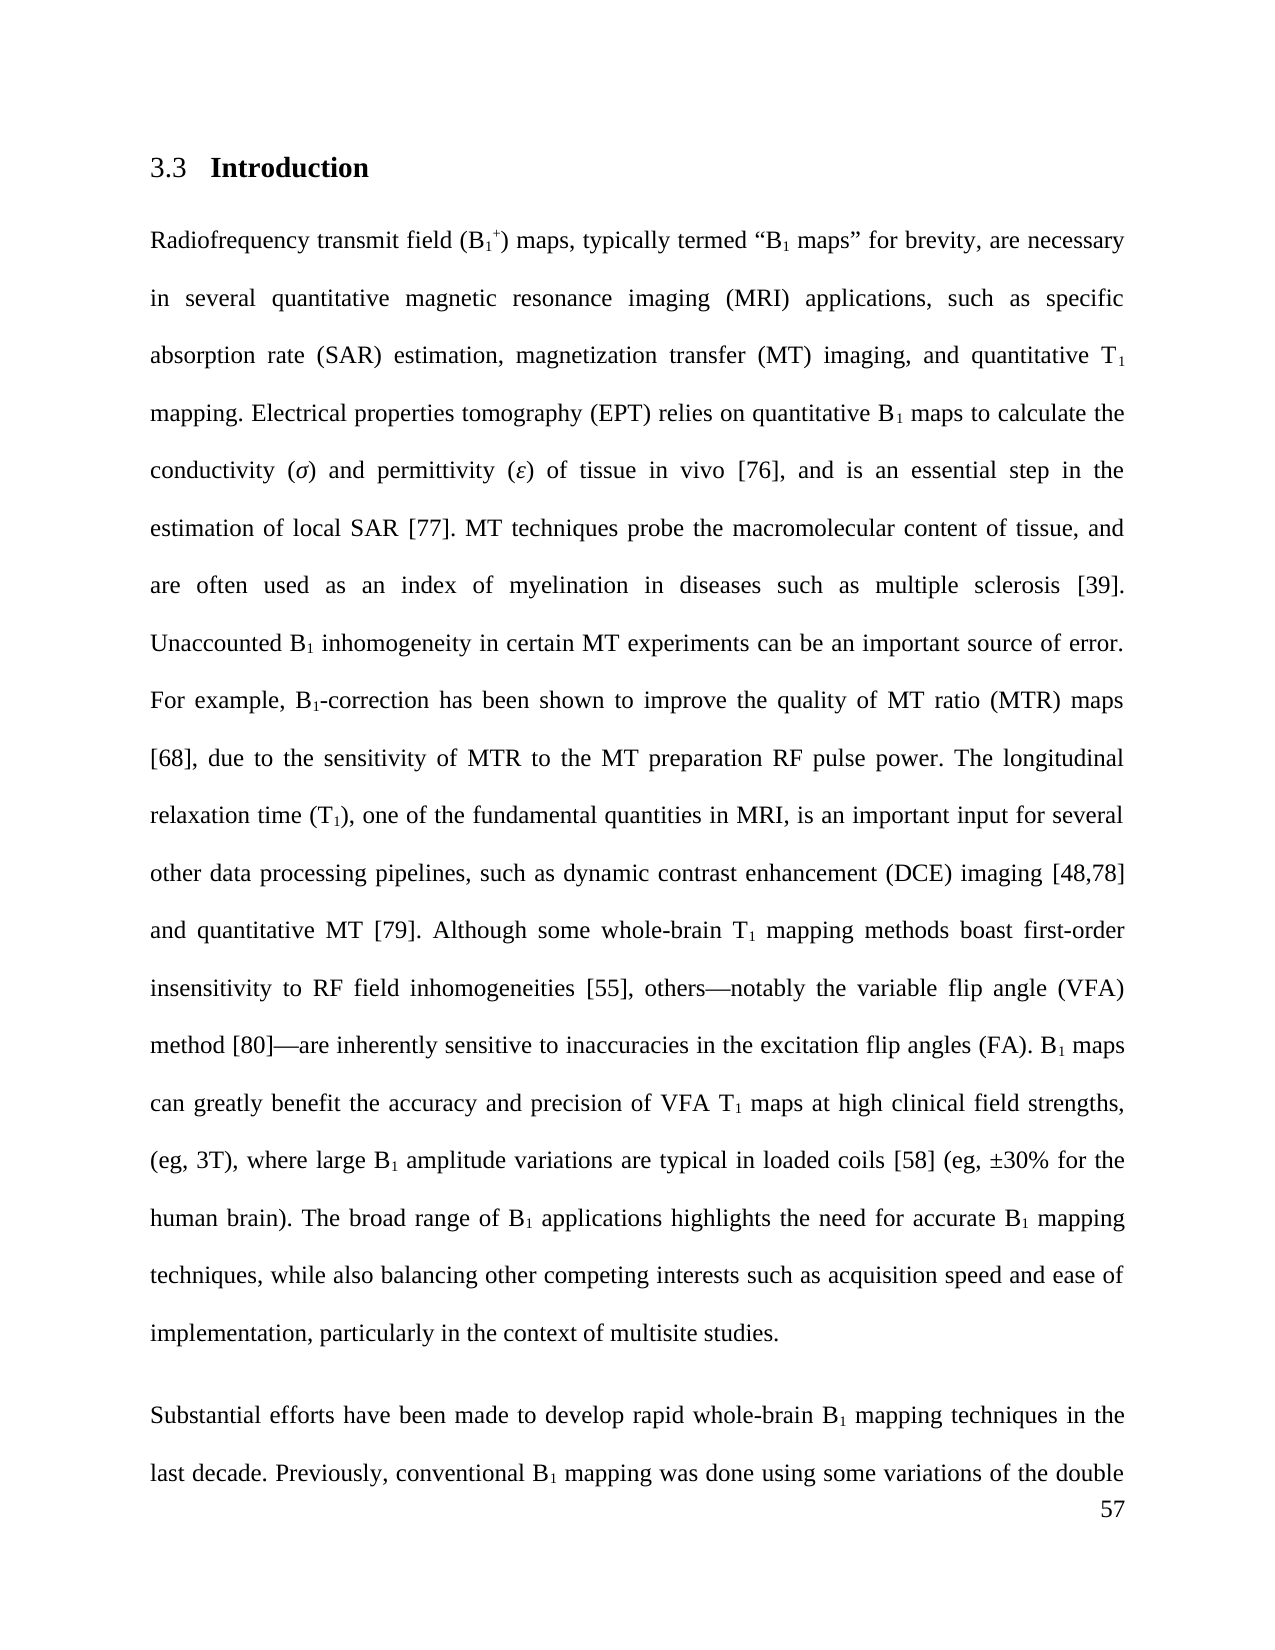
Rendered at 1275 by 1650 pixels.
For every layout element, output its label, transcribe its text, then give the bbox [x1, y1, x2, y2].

text Radiofrequency transmit field (B1+) maps, typically termed “B1 maps” for brevity, are necessary in several quantitative magnetic resonance imaging (MRI) applications, such as specific absorption rate (SAR) estimation, magnetization transfer (MT) imaging, and quantitative T1 mapping. Electrical properties tomography (EPT) relies on quantitative B1 maps to calculate the conductivity (σ) and permittivity (ε) of tissue in vivo [76], and is an essential step in the estimation of local SAR [77]. MT techniques probe the macromolecular content of tissue, and are often used as an index of myelination in diseases such as multiple sclerosis [39]. Unaccounted B1 inhomogeneity in certain MT experiments can be an important source of error. For example, B1-correction has been shown to improve the quality of MT ratio (MTR) maps [68], due to the sensitivity of MTR to the MT preparation RF pulse power. The longitudinal relaxation time (T1), one of the fundamental quantities in MRI, is an important input for several other data processing pipelines, such as dynamic contrast enhancement (DCE) imaging [48,78] and quantitative MT [79]. Although some whole-brain T1 mapping methods boast first-order insensitivity to RF field inhomogeneities [55], others—notably the variable flip angle (VFA) method [80]—are inherently sensitive to inaccuracies in the excitation flip angles (FA). B1 maps can greatly benefit the accuracy and precision of VFA T1 maps at high clinical field strengths, (eg, 3T), where large B1 amplitude variations are typical in loaded coils [58] (eg, ±30% for the human brain). The broad range of B1 applications highlights the need for accurate B1 mapping techniques, while also balancing other competing interests such as acquisition speed and ease of implementation, particularly in the context of multisite studies. [150, 225, 1125, 1347]
subtitle Introduction [150, 150, 1125, 183]
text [150, 1400, 1125, 1487]
